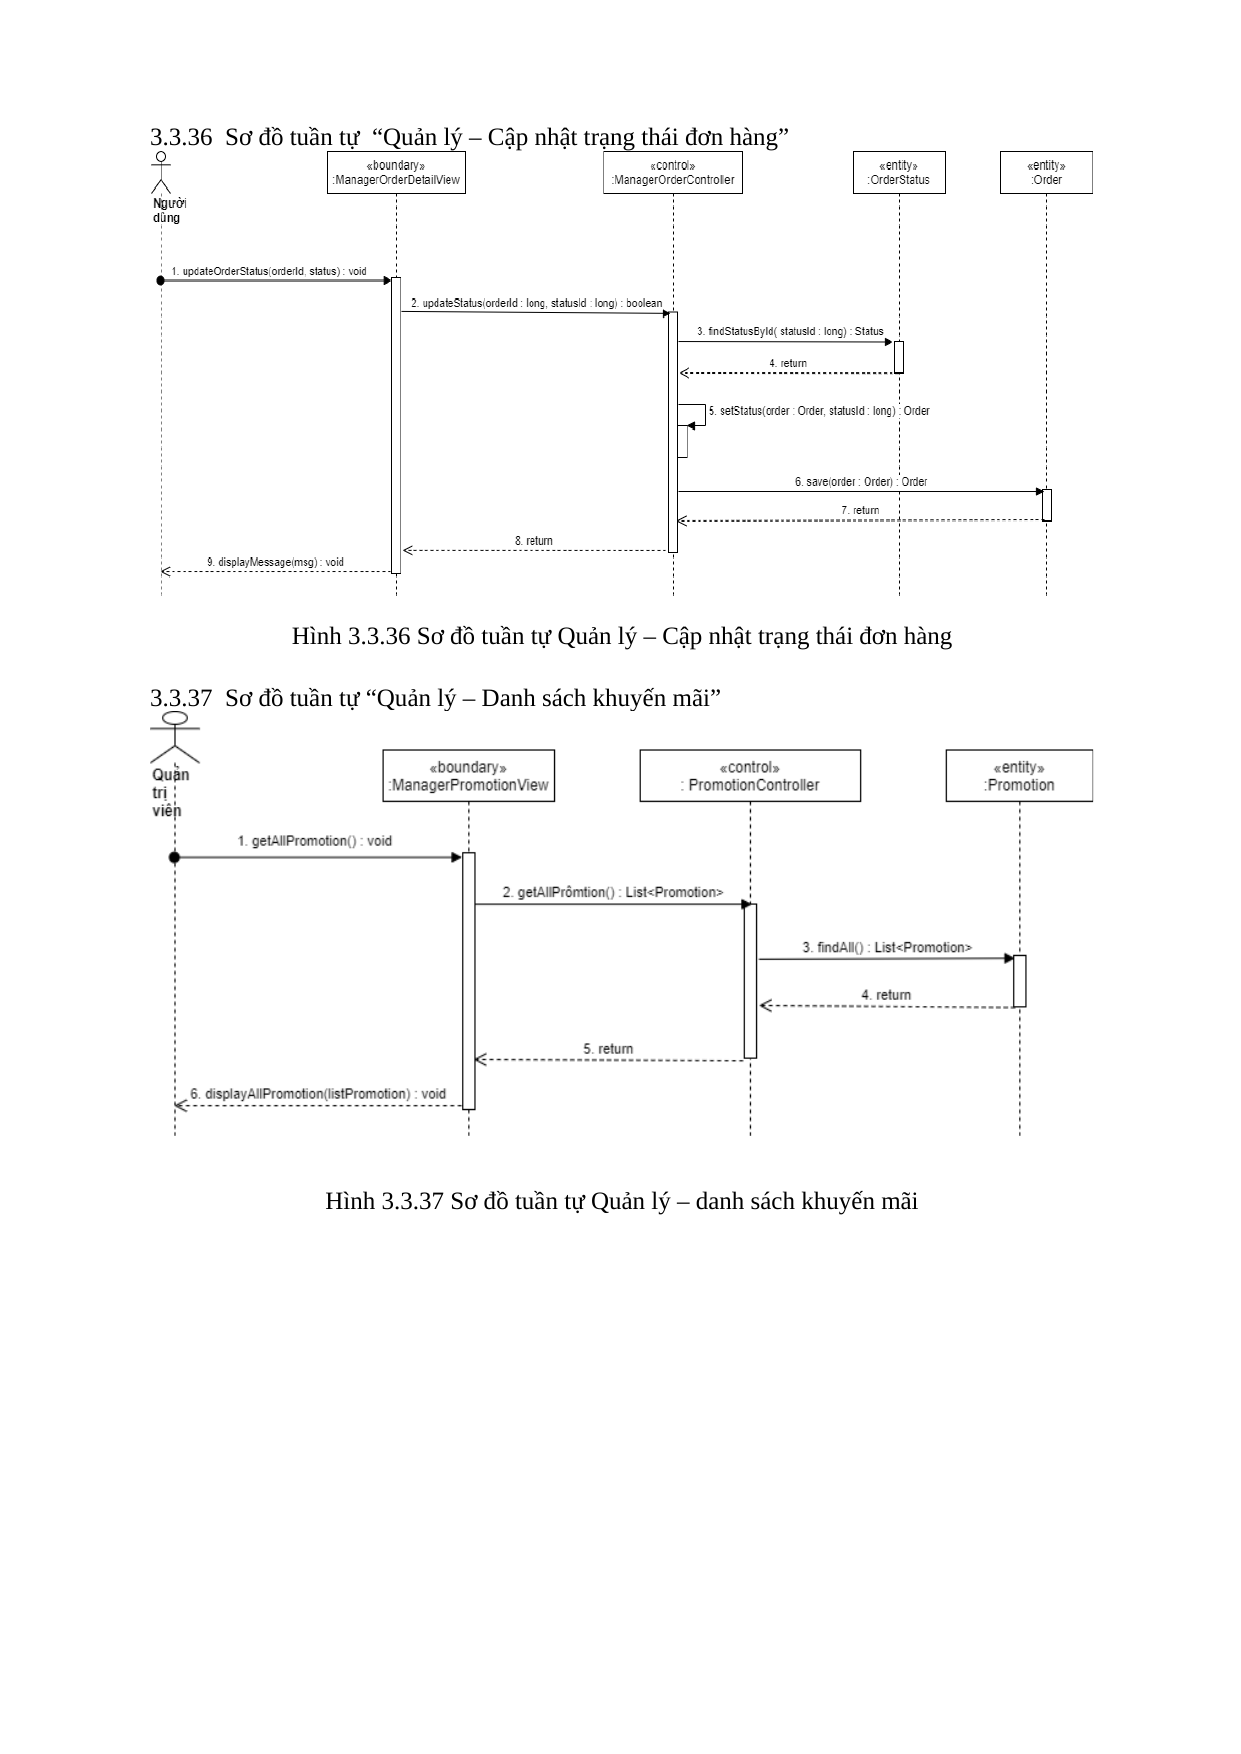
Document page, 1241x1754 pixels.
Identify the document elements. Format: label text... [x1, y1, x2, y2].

text Hình 3.3.37 Sơ đồ tuần tự Quản lý – danh sách khuyến mãi [150, 1186, 1094, 1215]
picture [150, 151, 1093, 596]
picture [150, 711, 1094, 1136]
text Hình 3.3.36 Sơ đồ tuần tự Quản lý – Cập nhật trạng thái đơn hàng [150, 621, 1094, 650]
subtitle 3.3.36 Sơ đồ tuần tự “Quản lý – Cập nhật trạng thái đơn hàng” [150, 122, 1094, 151]
subtitle 3.3.37 Sơ đồ tuần tự “Quản lý – Danh sách khuyến mãi” [150, 683, 1094, 711]
